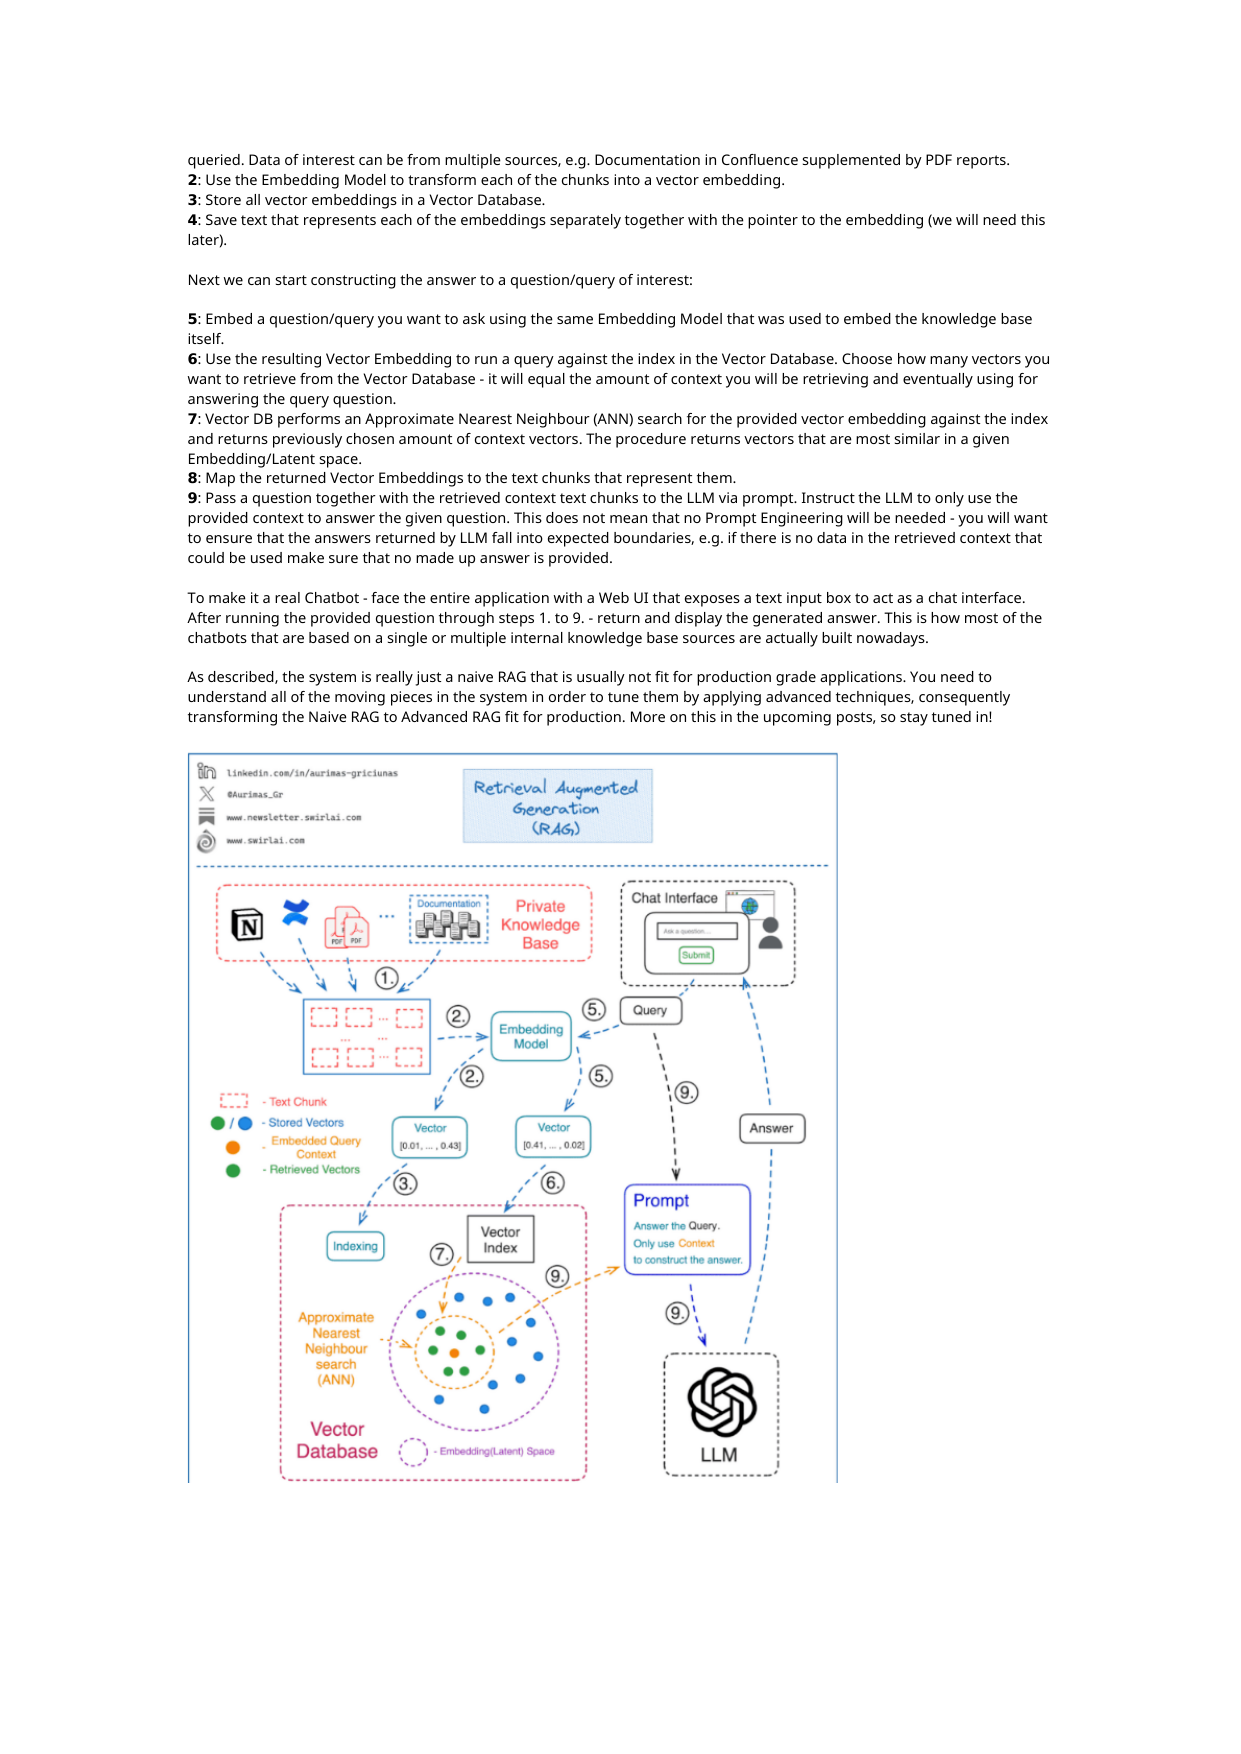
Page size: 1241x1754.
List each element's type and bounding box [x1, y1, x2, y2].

text [187, 150, 1053, 727]
picture [187, 746, 838, 1483]
